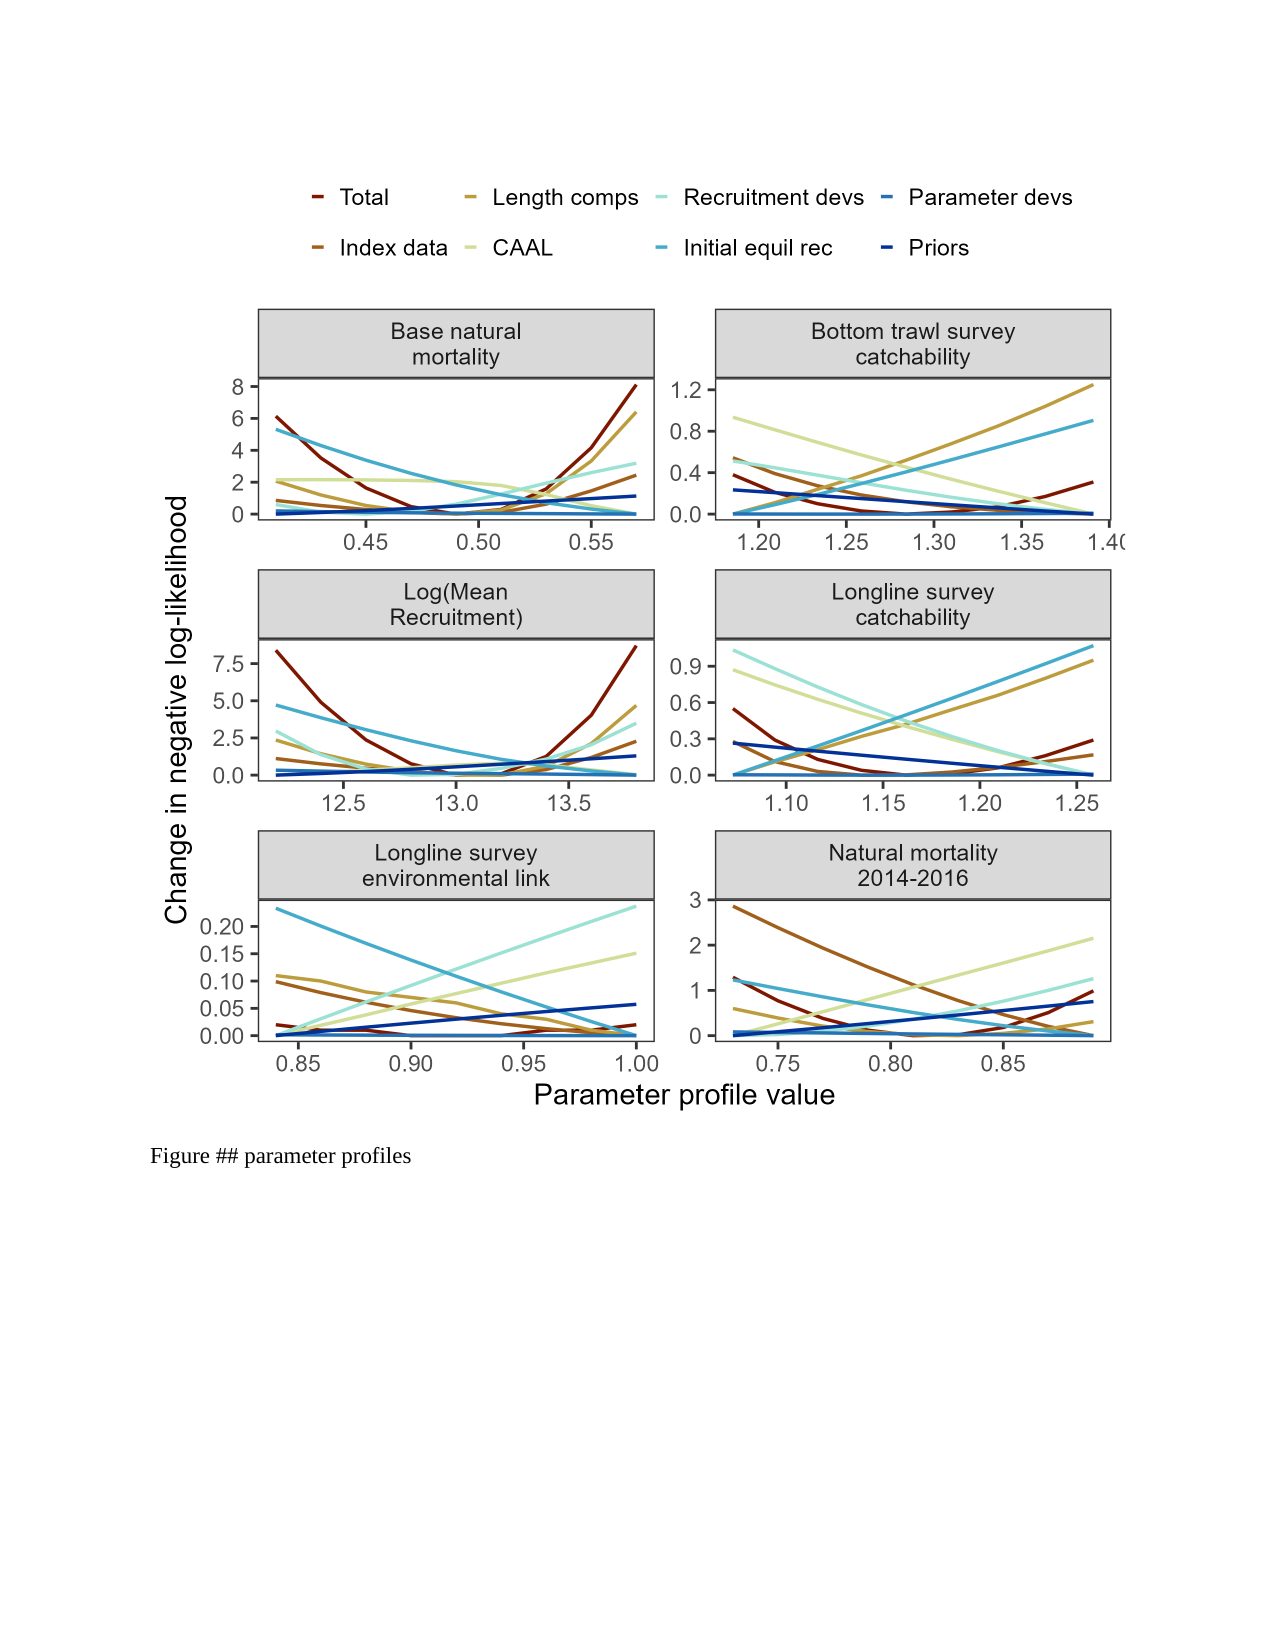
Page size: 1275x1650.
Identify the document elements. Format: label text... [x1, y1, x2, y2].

picture [150, 150, 1125, 1125]
text Figure ## parameter profiles [150, 1142, 1125, 1168]
